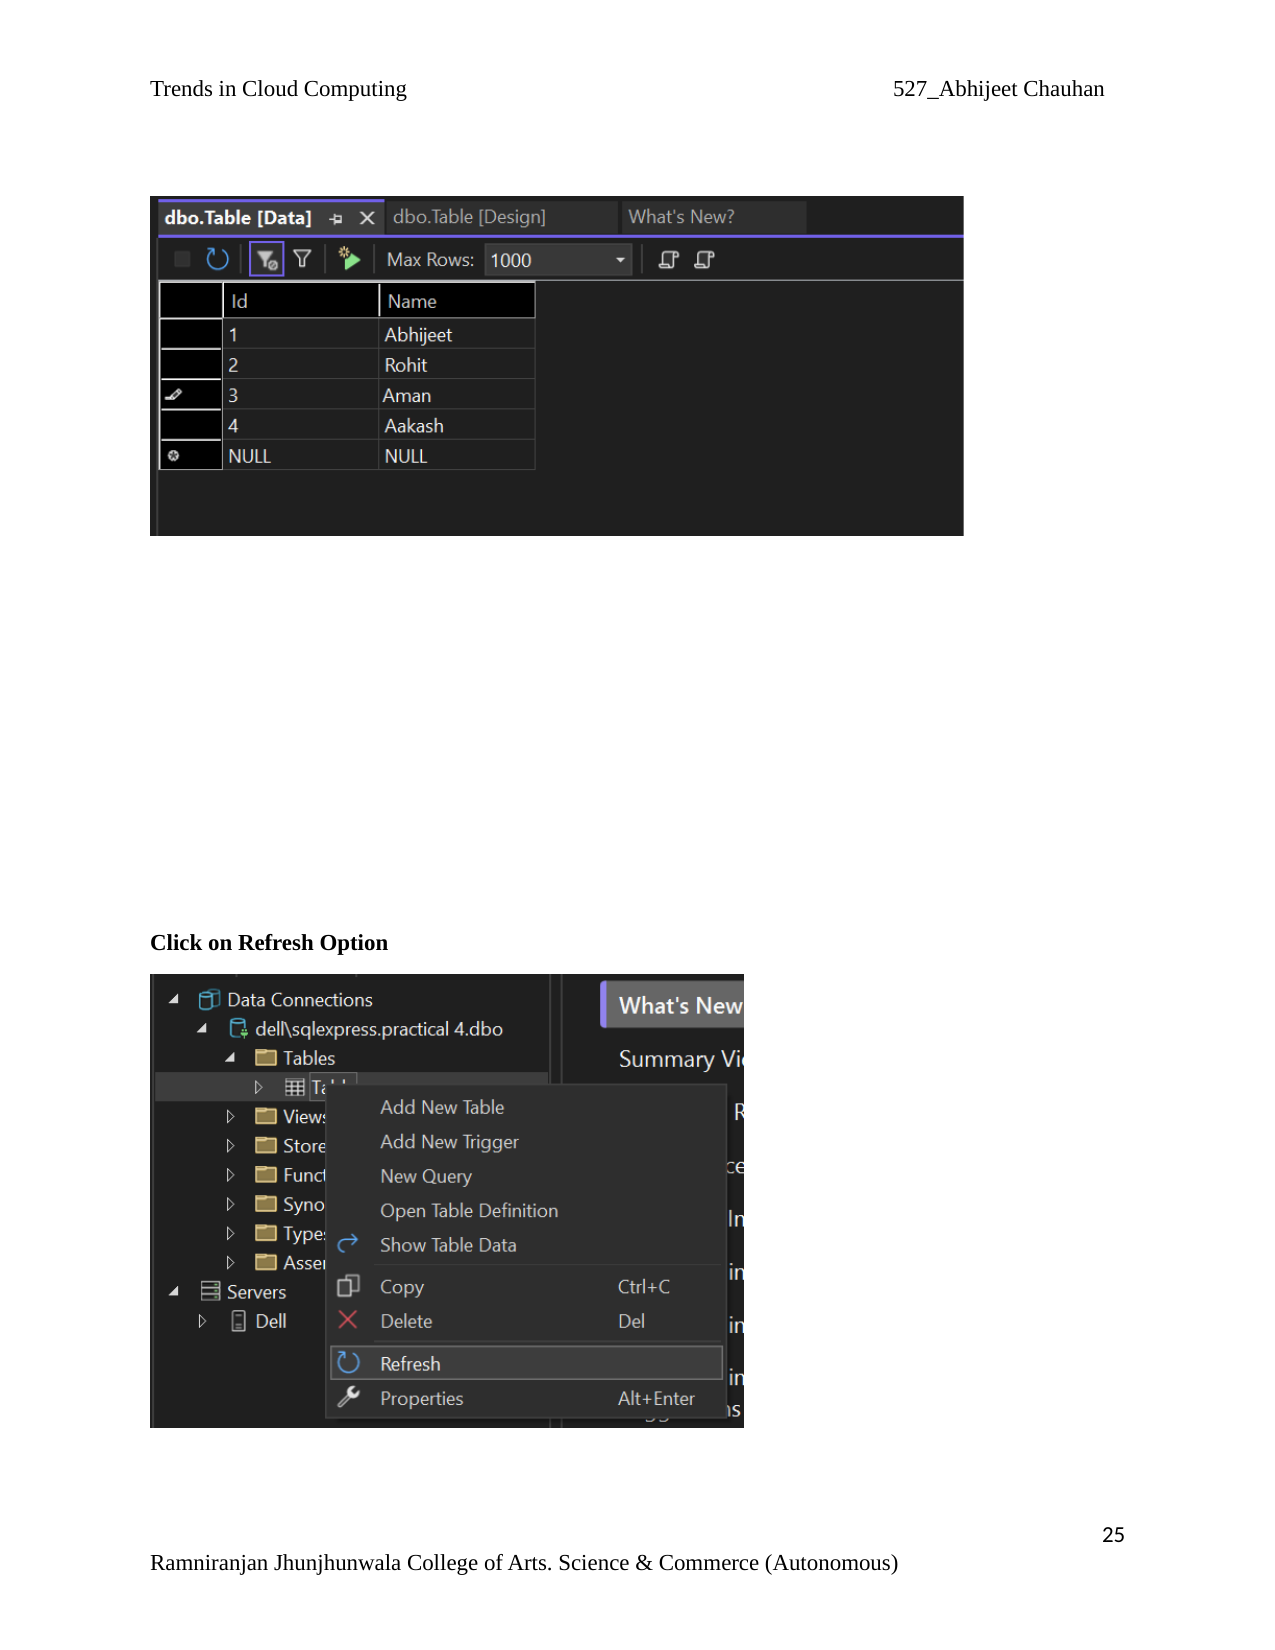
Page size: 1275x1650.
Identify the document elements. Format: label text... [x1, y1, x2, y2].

text Click on Refresh Option [150, 929, 1125, 956]
picture [150, 974, 744, 1428]
picture [150, 196, 964, 536]
